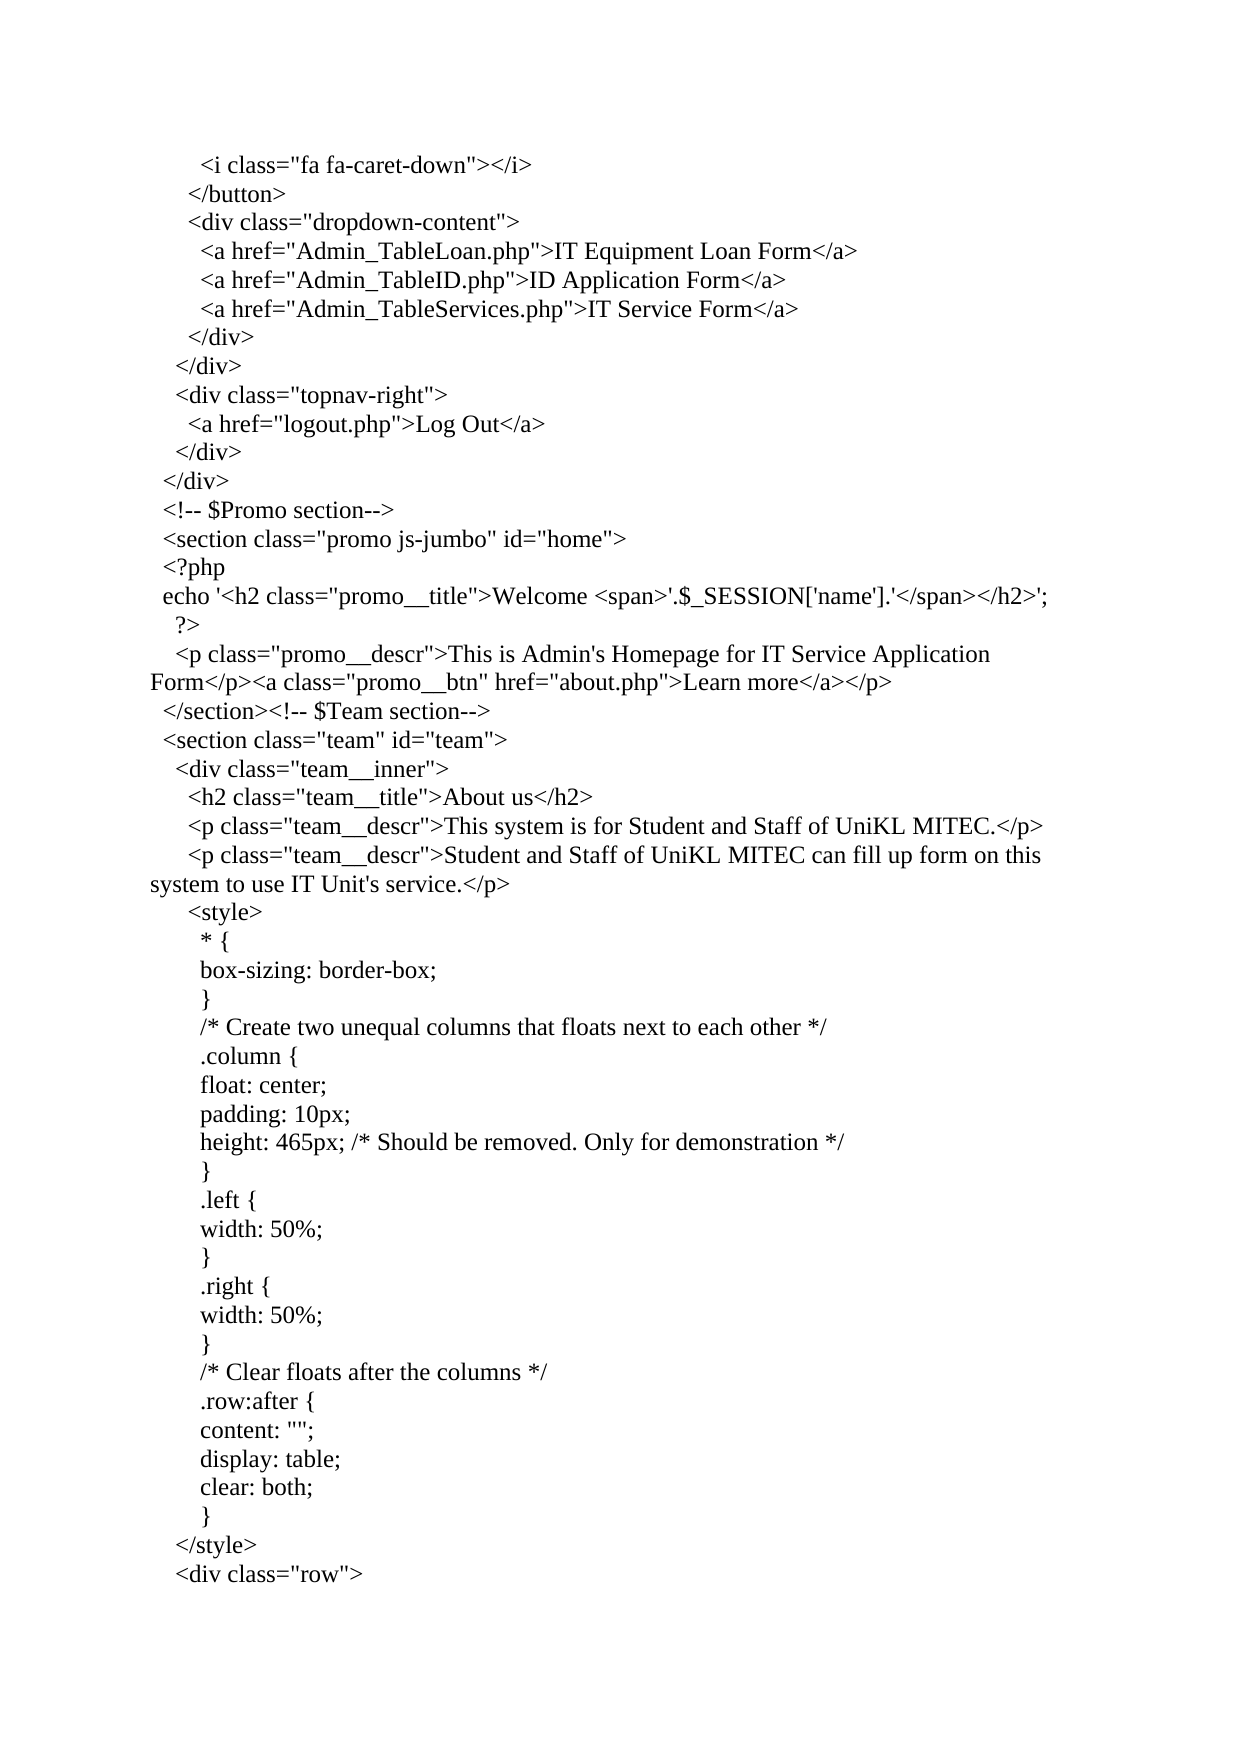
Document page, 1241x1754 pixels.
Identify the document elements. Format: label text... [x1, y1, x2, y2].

text width: 50%; [150, 1300, 1090, 1329]
text <h2 class="team__title">About us</h2> [150, 782, 1090, 811]
text } [150, 1329, 1090, 1357]
text /* Clear floats after the columns */ [150, 1357, 1090, 1386]
text <style> [150, 897, 1090, 926]
text .right { [150, 1271, 1090, 1300]
text <a href="Admin_TableLoan.php">IT Equipment Loan Form</a> [150, 236, 1090, 265]
text <section class="promo js-jumbo" id="home"> [150, 524, 1090, 552]
text <a href="Admin_TableServices.php">IT Service Form</a> [150, 294, 1090, 322]
text .left { [150, 1185, 1090, 1214]
text <div class="topnav-right"> [150, 380, 1090, 409]
text content: ""; [150, 1415, 1090, 1444]
text <section class="team" id="team"> [150, 725, 1090, 754]
text </div> [150, 437, 1090, 466]
text padding: 10px; [150, 1099, 1090, 1127]
text height: 465px; /* Should be removed. Only for demonstration */ [150, 1127, 1090, 1156]
text display: table; [150, 1444, 1090, 1472]
text <div class="dropdown-content"> [150, 207, 1090, 236]
text .column { [150, 1041, 1090, 1070]
text <p class="promo__descr">This is Admin's Homepage for IT Service Application Form</p><a class="promo__btn" href="about.php">Learn more</a></p> [150, 639, 1090, 696]
text /* Create two unequal columns that floats next to each other */ [150, 1012, 1090, 1041]
text .row:after { [150, 1386, 1090, 1415]
text float: center; [150, 1070, 1090, 1099]
text <a href="logout.php">Log Out</a> [150, 409, 1090, 437]
text } [150, 984, 1090, 1012]
text <div class="team__inner"> [150, 754, 1090, 782]
text <i class="fa fa-caret-down"></i> [150, 150, 1090, 179]
text </div> [150, 466, 1090, 495]
text <div class="row"> [150, 1559, 1090, 1587]
text clear: both; [150, 1472, 1090, 1501]
text <!-- $Promo section--> [150, 495, 1090, 524]
text } [150, 1242, 1090, 1271]
text <p class="team__descr">This system is for Student and Staff of UniKL MITEC.</p> [150, 811, 1090, 840]
text </section><!-- $Team section--> [150, 696, 1090, 725]
text } [150, 1501, 1090, 1530]
text </style> [150, 1530, 1090, 1559]
text } [150, 1156, 1090, 1185]
text box-sizing: border-box; [150, 955, 1090, 984]
text <p class="team__descr">Student and Staff of UniKL MITEC can fill up form on this system to use IT Unit's service.</p> [150, 840, 1090, 897]
text * { [150, 926, 1090, 955]
text </button> [150, 179, 1090, 207]
text <a href="Admin_TableID.php">ID Application Form</a> [150, 265, 1090, 294]
text ?> [150, 610, 1090, 639]
text width: 50%; [150, 1214, 1090, 1242]
text <?php [150, 552, 1090, 581]
text echo '<h2 class="promo__title">Welcome <span>'.$_SESSION['name'].'</span></h2>'; [150, 581, 1090, 610]
text </div> [150, 351, 1090, 380]
text </div> [150, 322, 1090, 351]
